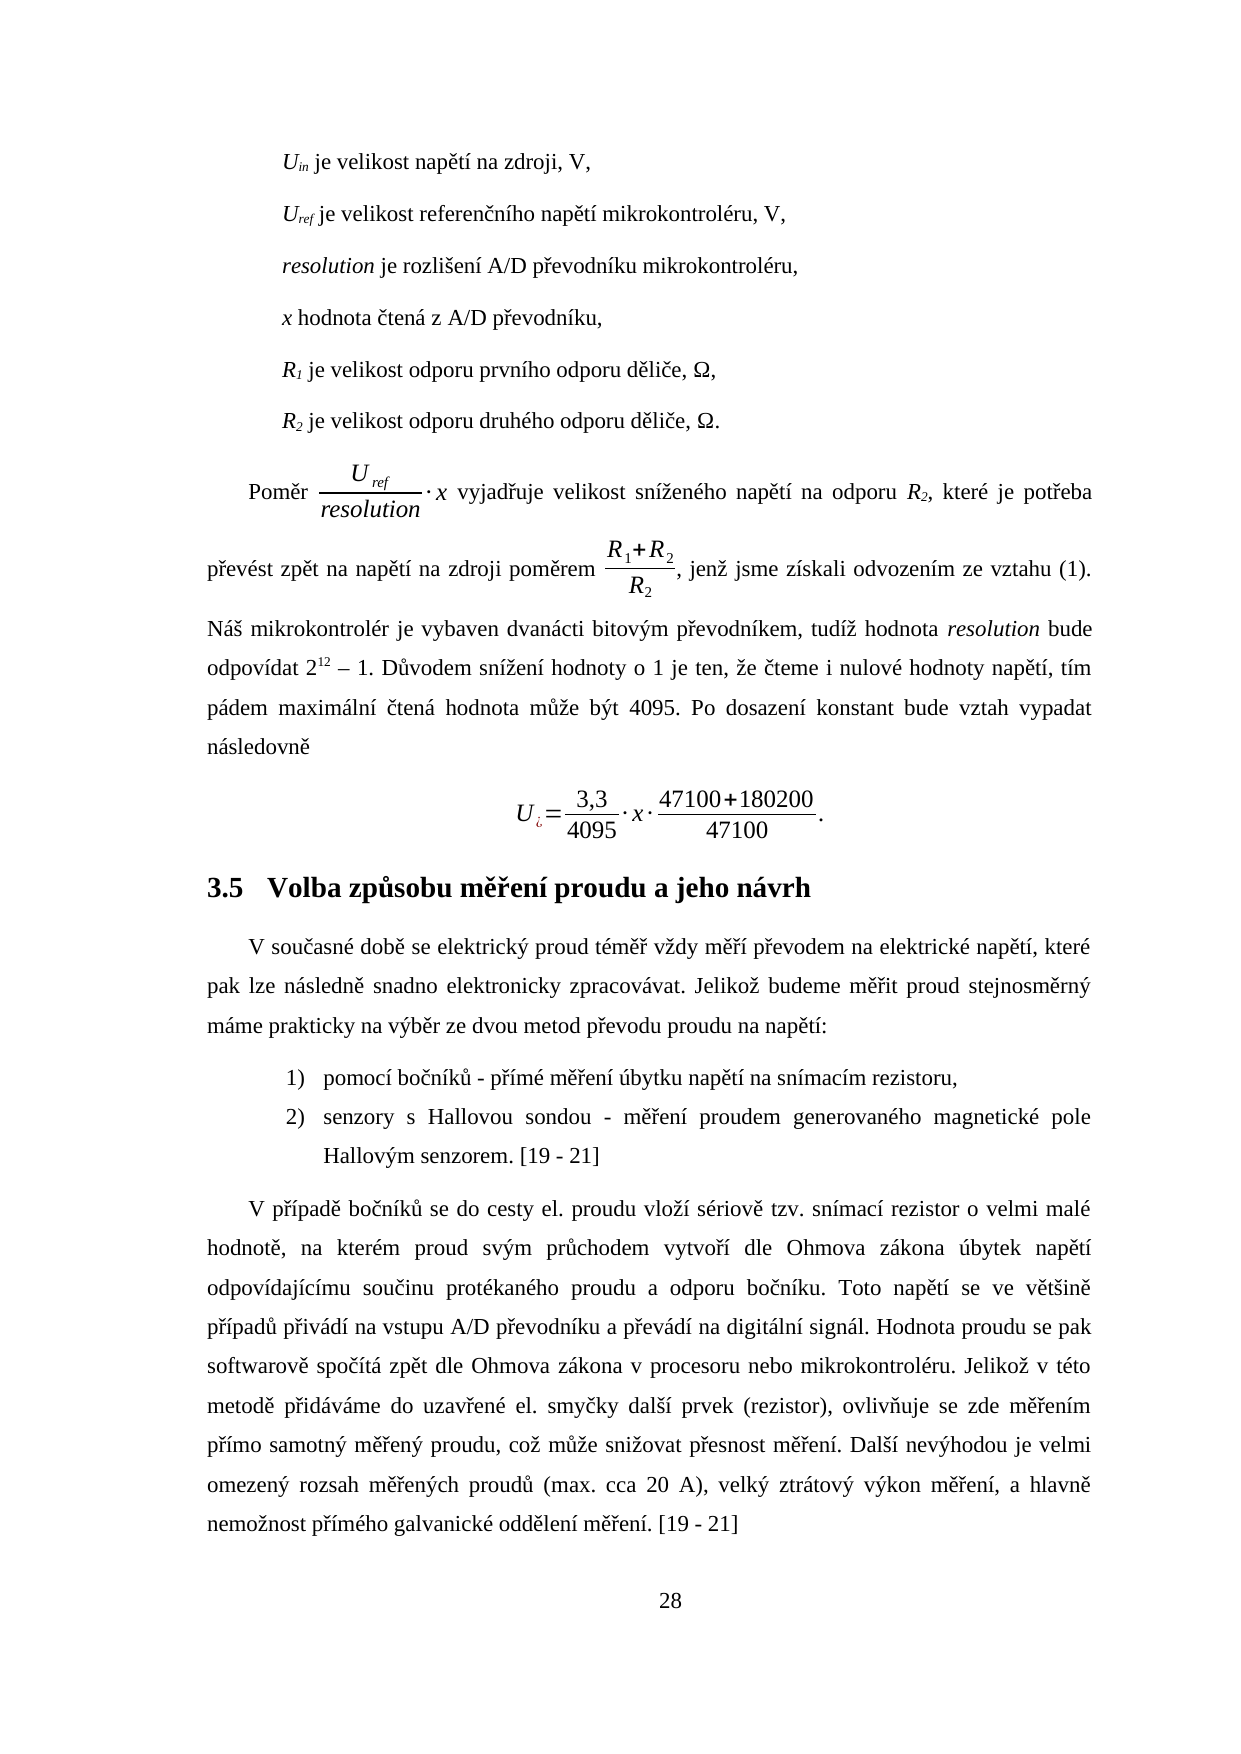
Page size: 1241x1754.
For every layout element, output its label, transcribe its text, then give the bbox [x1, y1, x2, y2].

subtitle Volba způsobu měření proudu a jeho návrh [207, 870, 1092, 903]
text Uin je velikost napětí na zdroji, V, [207, 148, 1092, 174]
text Poměr vyjadřuje velikost sníženého napětí na odporu R2, které je potřeba převést zpět na napětí na zdroji poměrem , jenž jsme získali odvozením ze vztahu (1). Náš mikrokontrolér je vybaven dvanácti bitovým převodníkem, tudíž hodnota resolution bude odpovídat 212 – 1. Důvodem snížení hodnoty o 1 je ten, že čteme i nulové hodnoty napětí, tím pádem maximální čtená hodnota může být 4095. Po dosazení konstant bude vztah vypadat následovně [207, 459, 1092, 760]
text R2 je velikost odporu druhého odporu děliče, Ω. [207, 408, 1092, 434]
text R1 je velikost odporu prvního odporu děliče, Ω, [207, 356, 1092, 382]
list pomocí bočníků - přímé měření úbytku napětí na snímacím rezistoru, [286, 1064, 1092, 1090]
text V současné době se elektrický proud téměř vždy měří převodem na elektrické napětí, které pak lze následně snadno elektronicky zpracovávat. Jelikož budeme měřit proud stejnosměrný máme prakticky na výběr ze dvou metod převodu proudu na napětí: [207, 933, 1092, 1038]
list senzory s Hallovou sondou - měření proudem generovaného magnetické pole Hallovým senzorem. [19 - 21] [286, 1103, 1092, 1169]
text resolution je rozlišení A/D převodníku mikrokontroléru, [207, 252, 1092, 278]
text x hodnota čtená z A/D převodníku, [207, 304, 1092, 330]
text V případě bočníků se do cesty el. proudu vloží sériově tzv. snímací rezistor o velmi malé hodnotě, na kterém proud svým průchodem vytvoří dle Ohmova zákona úbytek napětí odpovídajícímu součinu protékaného proudu a odporu bočníku. Toto napětí se ve většině případů přivádí na vstupu A/D převodníku a převádí na digitální signál. Hodnota proudu se pak softwarově spočítá zpět dle Ohmova zákona v procesoru nebo mikrokontroléru. Jelikož v této metodě přidáváme do uzavřené el. smyčky další prvek (rezistor), ovlivňuje se zde měřením přímo samotný měřený proudu, což může snižovat přesnost měření. Další nevýhodou je velmi omezený rozsah měřených proudů (max. cca 20 A), velký ztrátový výkon měření, a hlavně nemožnost přímého galvanické oddělení měření. [19 - 21] [207, 1194, 1092, 1537]
text Uref je velikost referenčního napětí mikrokontroléru, V, [207, 200, 1092, 226]
